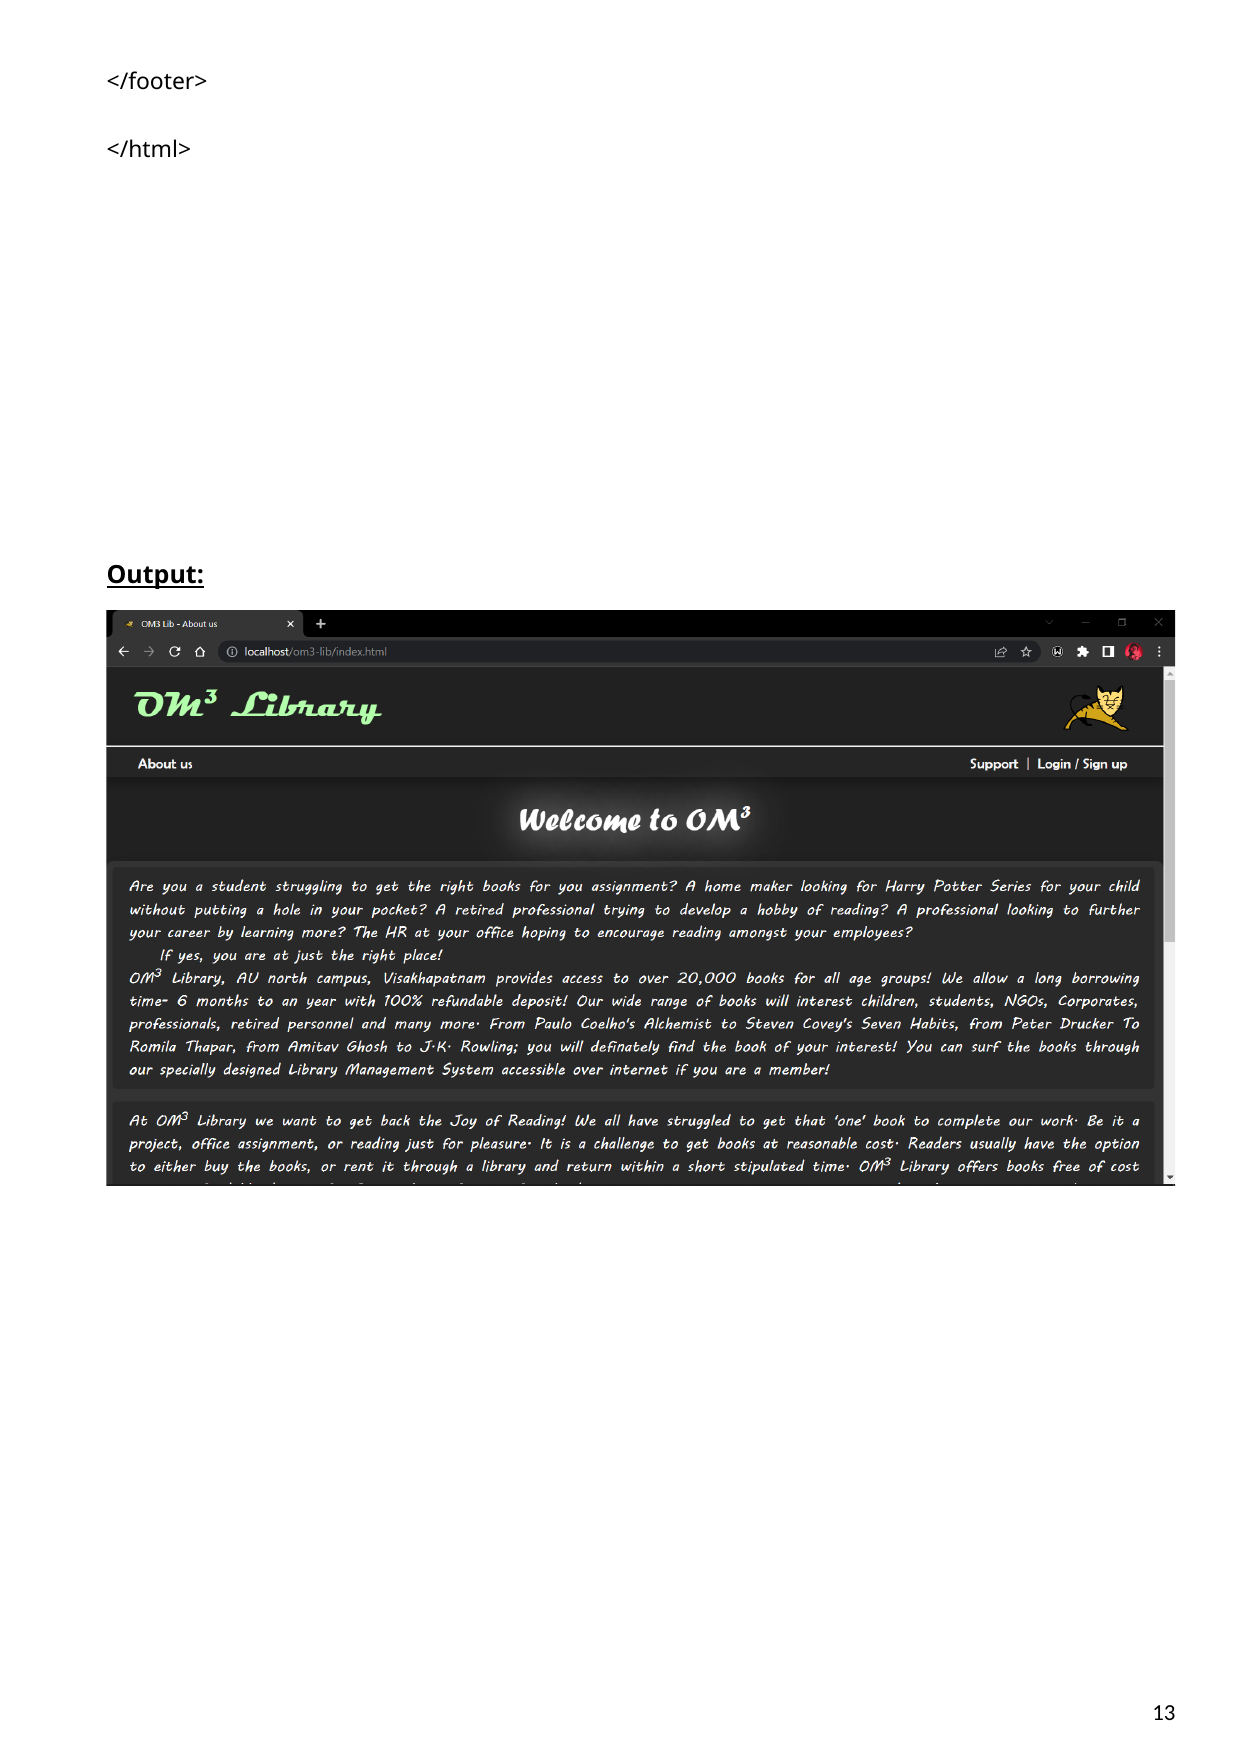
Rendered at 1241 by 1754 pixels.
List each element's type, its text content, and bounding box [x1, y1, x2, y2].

text </html> [106, 132, 1175, 164]
picture [106, 610, 1176, 1186]
text </footer> [106, 65, 1175, 96]
text Output: [106, 557, 1175, 591]
